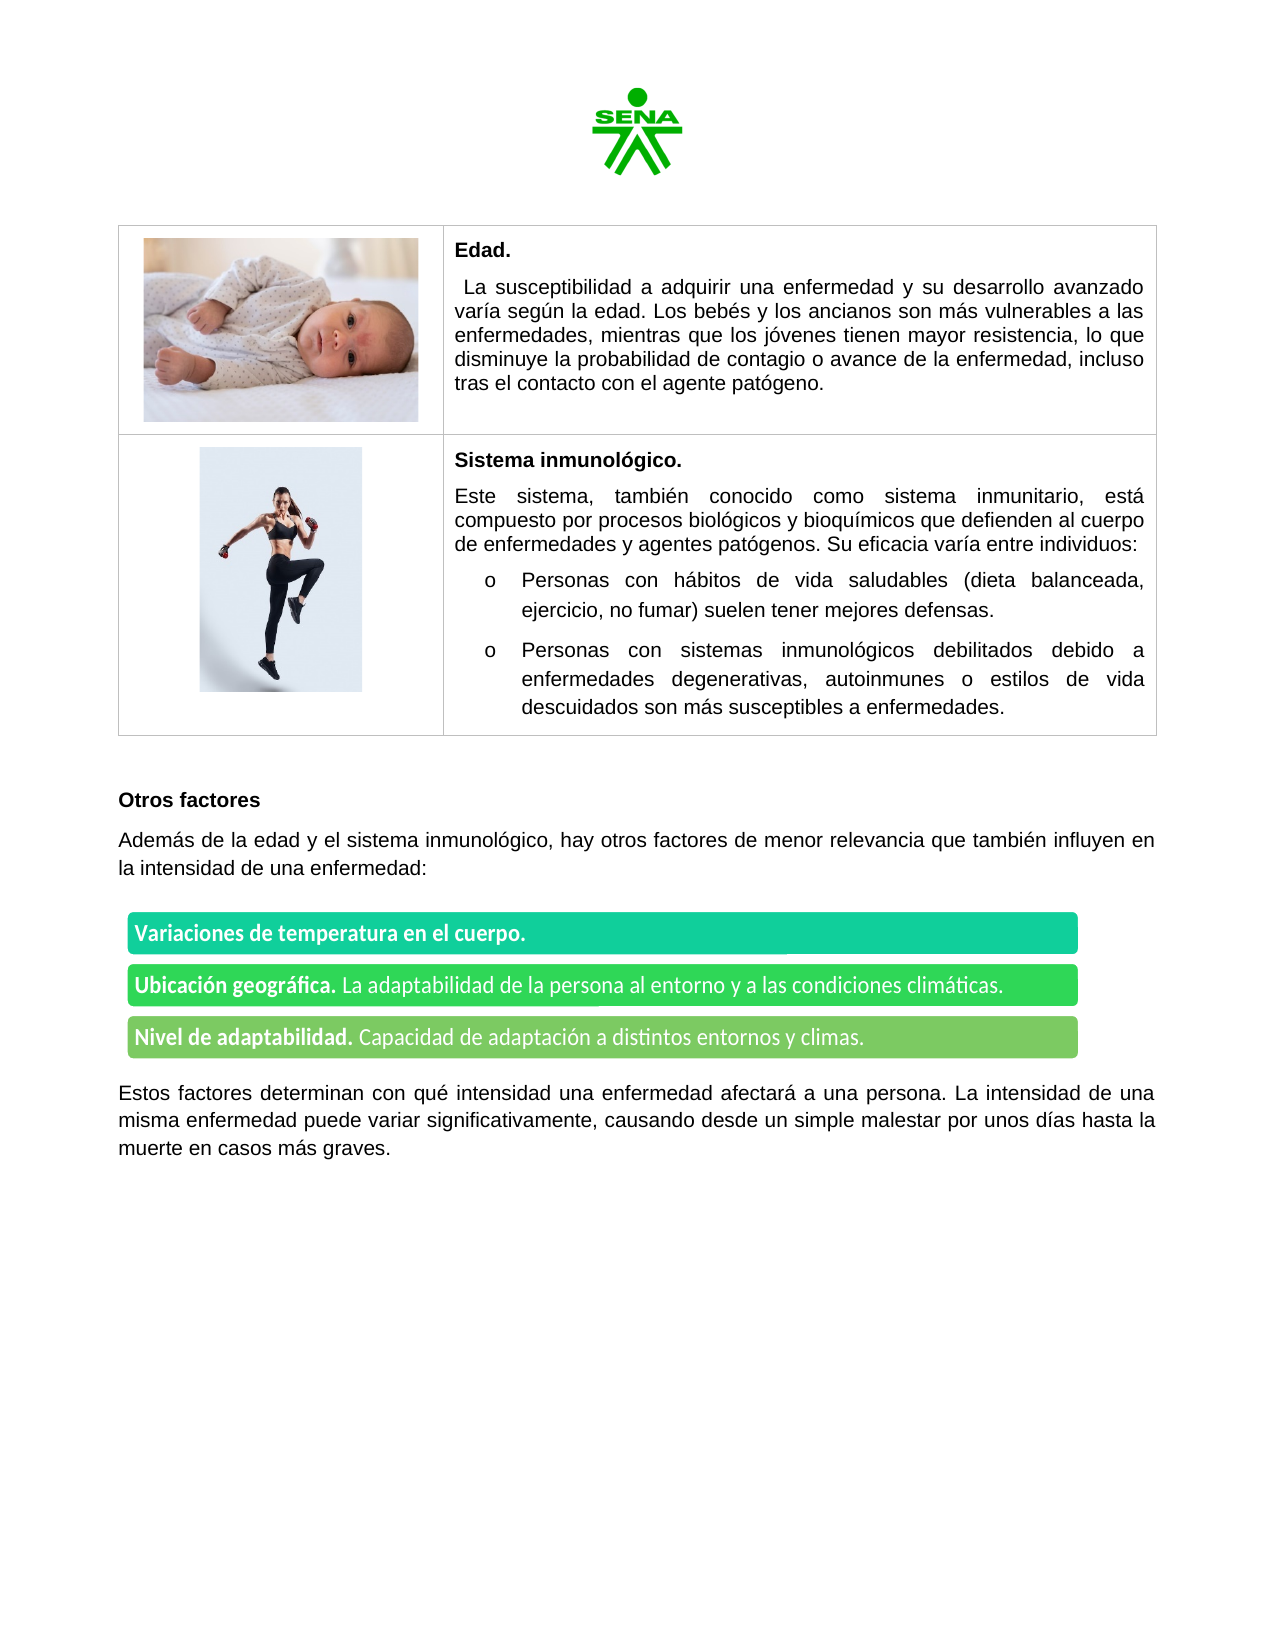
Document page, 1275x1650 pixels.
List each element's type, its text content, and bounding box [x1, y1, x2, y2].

picture [199, 447, 363, 692]
table_cell Sistema inmunológico. Este sistema, también conocido como sistema inmunitario, está compuesto por procesos biológicos y bioquímicos que defienden al cuerpo de enfermedades y agentes patógenos. Su eficacia varía entre individuos: Personas con hábitos de vida saludables (dieta balanceada, ejercicio, no fumar) suelen tener mejores defensas. Personas con sistemas inmunológicos debilitados debido a enfermedades degenerativas, autoinmunes o estilos de vida descuidados son más susceptibles a enfermedades. [444, 435, 1156, 734]
picture [592, 87, 683, 176]
text Estos factores determinan con qué intensidad una enfermedad afectará a una persona. La intensidad de una misma enfermedad puede variar significativamente, causando desde un simple malestar por unos días hasta la muerte en casos más graves. [118, 1080, 1157, 1159]
text Otros factores [118, 788, 1157, 812]
table_cell [119, 435, 443, 734]
table_header [119, 226, 443, 434]
table_header Edad. La susceptibilidad a adquirir una enfermedad y su desarrollo avanzado varía según la edad. Los bebés y los ancianos son más vulnerables a las enfermedades, mientras que los jóvenes tienen mayor resistencia, lo que disminuye la probabilidad de contagio o avance de la enfermedad, incluso tras el contacto con el agente patógeno. [444, 226, 1156, 434]
picture [143, 238, 419, 422]
text Además de la edad y el sistema inmunológico, hay otros factores de menor relevancia que también influyen en la intensidad de una enfermedad: [118, 828, 1157, 879]
